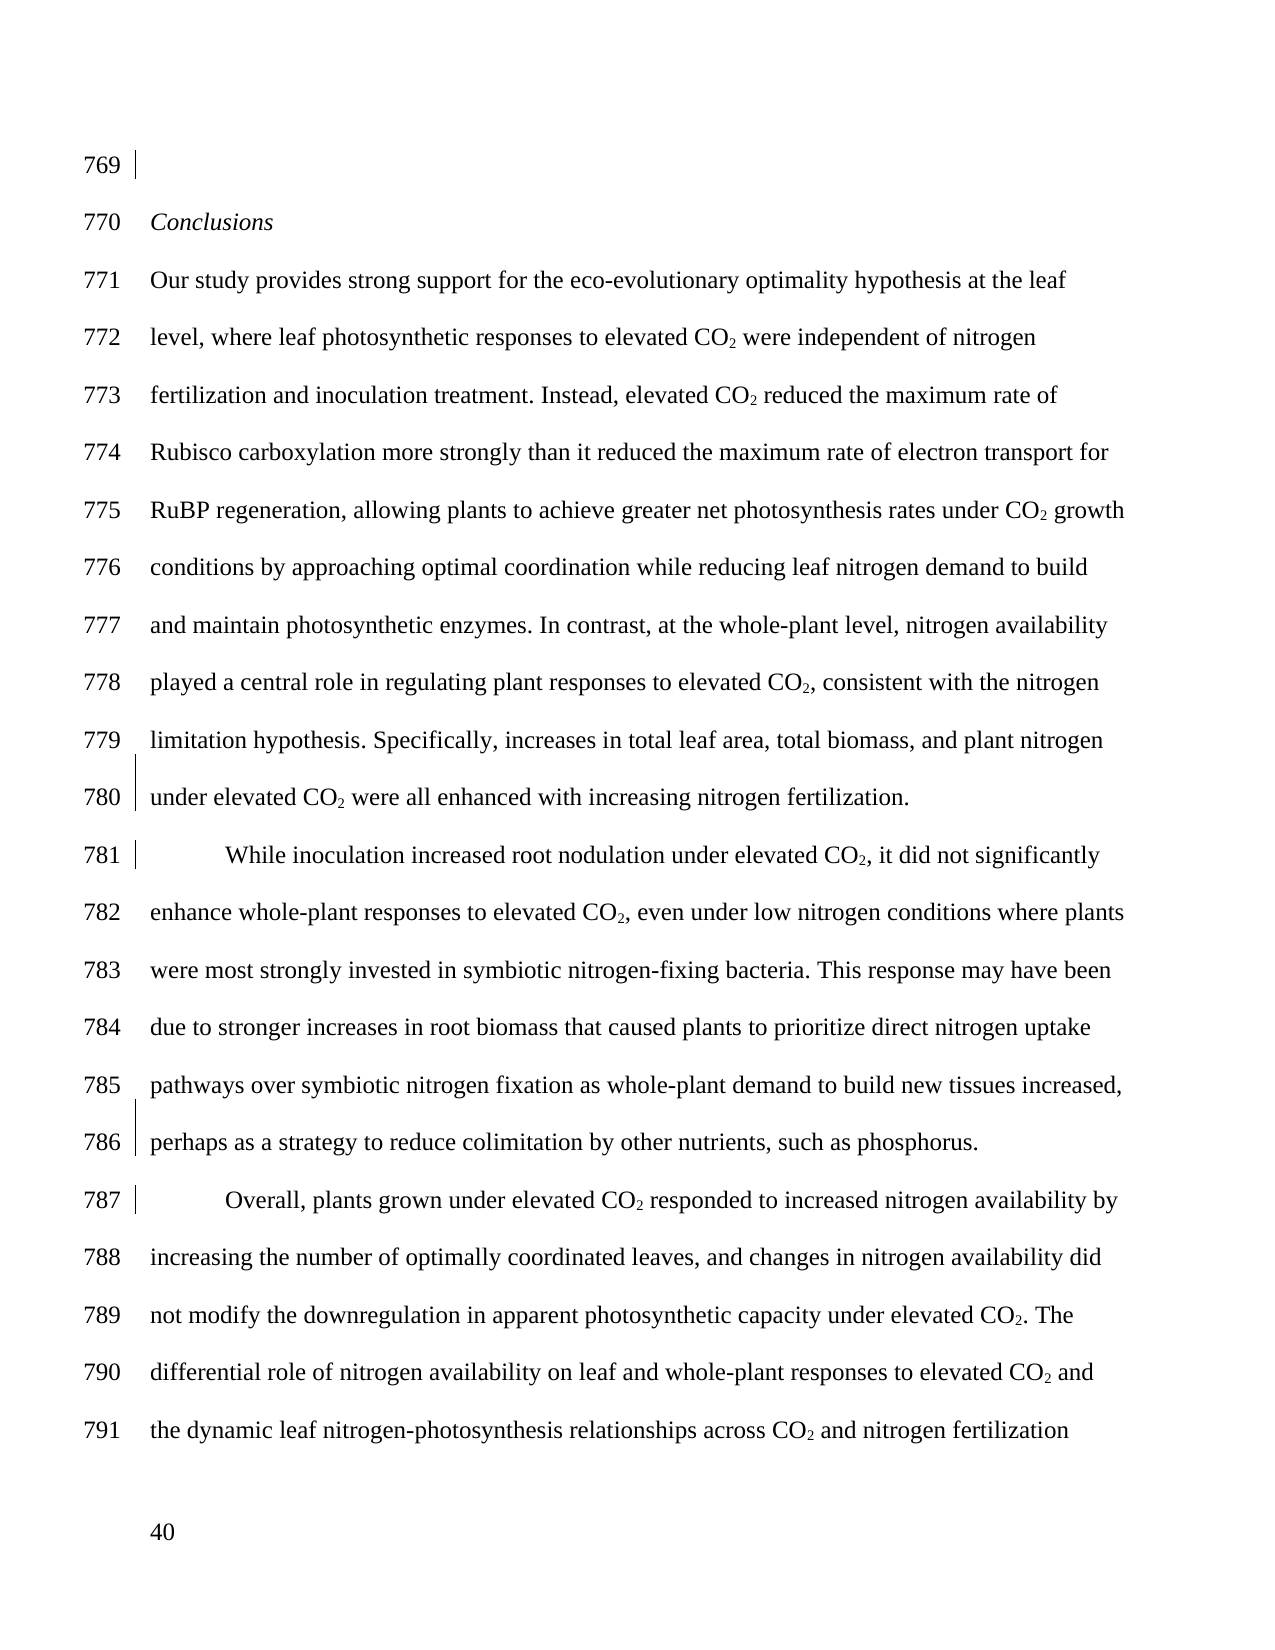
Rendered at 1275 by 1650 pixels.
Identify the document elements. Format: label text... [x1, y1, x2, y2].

text Our study provides strong support for the eco-evolutionary optimality hypothesis at the leaf level, where leaf photosynthetic responses to elevated CO2 were independent of nitrogen fertilization and inoculation treatment. Instead, elevated CO2 reduced the maximum rate of Rubisco carboxylation more strongly than it reduced the maximum rate of electron transport for RuBP regeneration, allowing plants to achieve greater net photosynthesis rates under CO2 growth conditions by approaching optimal coordination while reducing leaf nitrogen demand to build and maintain photosynthetic enzymes. In contrast, at the whole-plant level, nitrogen availability played a central role in regulating plant responses to elevated CO2, consistent with the nitrogen limitation hypothesis. Specifically, increases in total leaf area, total biomass, and plant nitrogen under elevated CO2 were all enhanced with increasing nitrogen fertilization. [150, 265, 1125, 811]
text While inoculation increased root nodulation under elevated CO2, it did not significantly enhance whole-plant responses to elevated CO2, even under low nitrogen conditions where plants were most strongly invested in symbiotic nitrogen-fixing bacteria. This response may have been due to stronger increases in root biomass that caused plants to prioritize direct nitrogen uptake pathways over symbiotic nitrogen fixation as whole-plant demand to build new tissues increased, perhaps as a strategy to reduce colimitation by other nutrients, such as phosphorus. [150, 840, 1125, 1156]
text Conclusions [150, 207, 1125, 236]
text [150, 1185, 1125, 1444]
